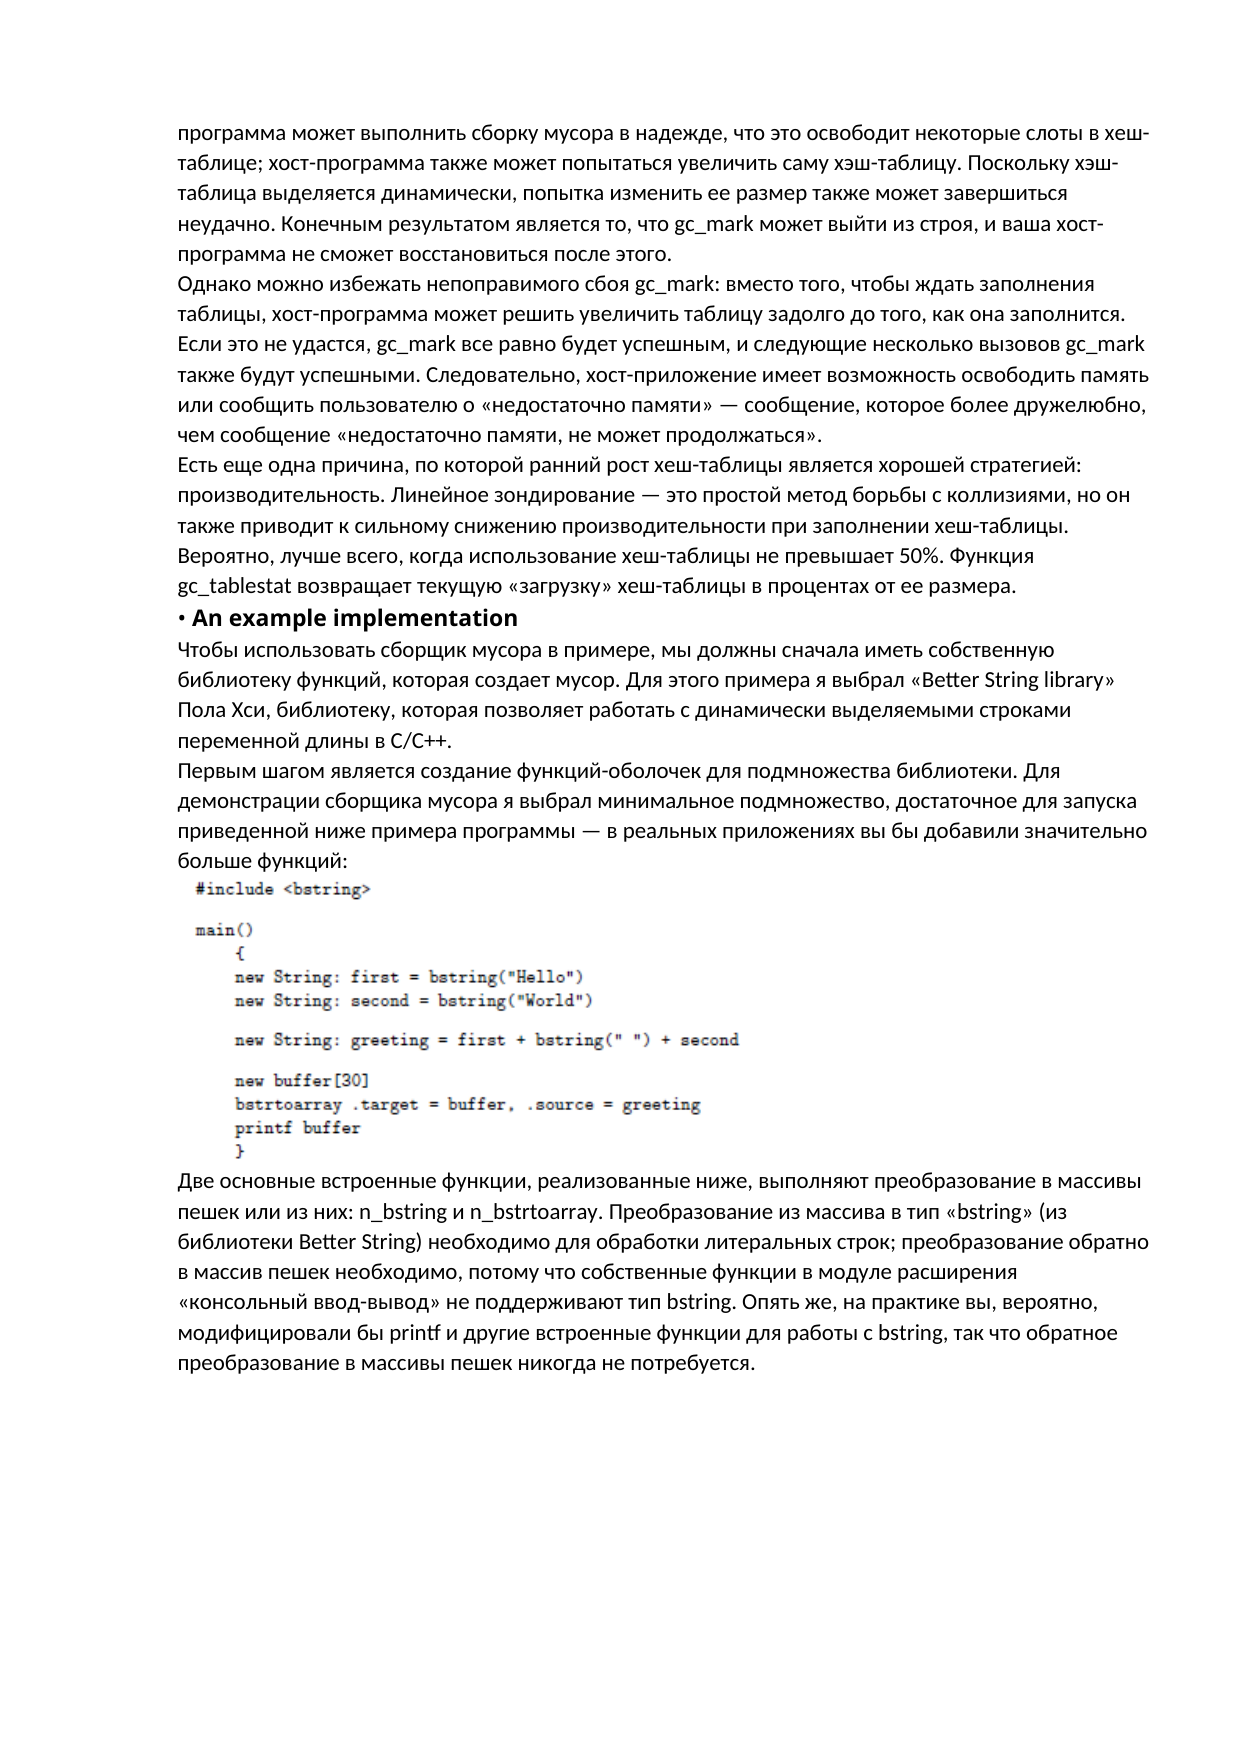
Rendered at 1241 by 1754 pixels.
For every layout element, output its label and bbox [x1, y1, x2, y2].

text [177, 118, 1152, 1376]
picture [177, 876, 776, 1165]
